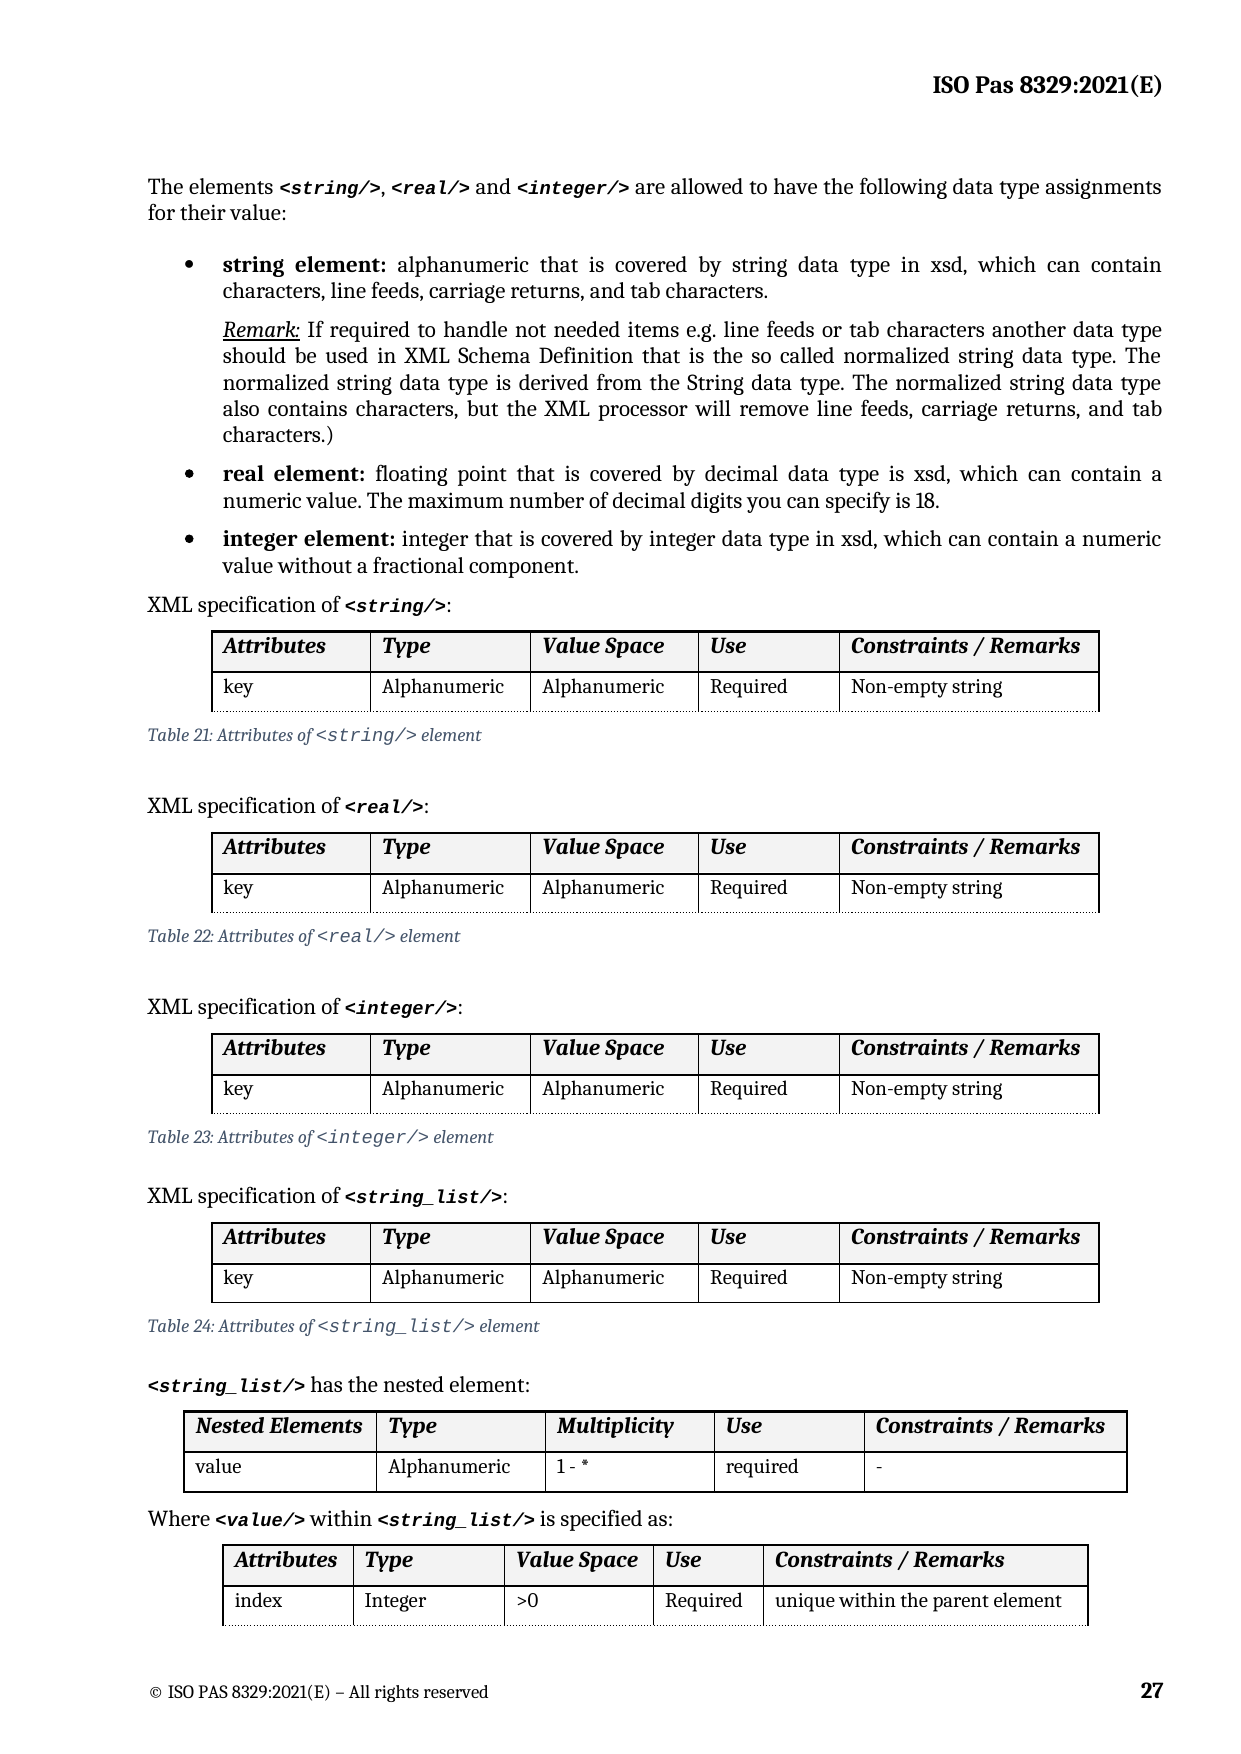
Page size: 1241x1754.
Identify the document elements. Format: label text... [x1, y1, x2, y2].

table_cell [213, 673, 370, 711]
list Remark: If required to handle not needed items e.g. line feeds or tab characters another data type should be used in XML Schema Definition that is the so called normalized string data type. The normalized string data type is derived from the String data type. The normalized string data type also contains characters, but the XML processor will remove line feeds, carriage returns, and tab characters.) [223, 317, 1163, 448]
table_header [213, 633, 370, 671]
text Table 25: Attributes of <string_list/> element [148, 1316, 1163, 1338]
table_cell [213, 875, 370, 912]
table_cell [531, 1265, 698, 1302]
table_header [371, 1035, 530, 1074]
text XML specification of <string/>: [148, 591, 1163, 618]
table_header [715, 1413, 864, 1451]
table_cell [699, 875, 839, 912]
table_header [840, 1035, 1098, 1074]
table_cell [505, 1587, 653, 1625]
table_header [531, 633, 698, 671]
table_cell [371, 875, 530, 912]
list real element: floating point that is covered by decimal data type is xsd, which can contain a numeric value. The maximum number of decimal digits you can specify is 18. [185, 461, 1163, 514]
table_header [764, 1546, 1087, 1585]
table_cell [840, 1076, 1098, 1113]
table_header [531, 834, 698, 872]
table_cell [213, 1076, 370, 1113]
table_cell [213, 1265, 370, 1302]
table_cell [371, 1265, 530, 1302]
text Table 24: Attributes of <integer/> element [148, 1127, 1163, 1149]
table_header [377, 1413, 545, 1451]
text XML specification of <integer/>: [148, 994, 1163, 1020]
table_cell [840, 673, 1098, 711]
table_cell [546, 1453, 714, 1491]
list string element: alphanumeric that is covered by string data type in xsd, which can contain characters, line feeds, carriage returns, and tab characters. [185, 252, 1163, 304]
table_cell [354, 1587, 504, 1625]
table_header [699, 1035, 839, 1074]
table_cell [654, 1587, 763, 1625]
text <string_list/> has the nested element: [148, 1371, 1163, 1398]
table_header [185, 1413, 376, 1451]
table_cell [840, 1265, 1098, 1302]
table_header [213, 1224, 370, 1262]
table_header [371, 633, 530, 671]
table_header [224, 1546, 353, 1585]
text Table 22: Attributes of <string/> element [148, 724, 1163, 747]
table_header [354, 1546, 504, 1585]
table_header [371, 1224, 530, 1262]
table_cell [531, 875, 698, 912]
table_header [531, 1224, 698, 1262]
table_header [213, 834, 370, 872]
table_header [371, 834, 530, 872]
text The elements <string/>, <real/> and <integer/> are allowed to have the following data type assignments for their value: [148, 174, 1163, 227]
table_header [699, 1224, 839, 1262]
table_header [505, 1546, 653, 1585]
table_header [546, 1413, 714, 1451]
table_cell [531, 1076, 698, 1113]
text XML specification of <string_list/>: [148, 1183, 1163, 1209]
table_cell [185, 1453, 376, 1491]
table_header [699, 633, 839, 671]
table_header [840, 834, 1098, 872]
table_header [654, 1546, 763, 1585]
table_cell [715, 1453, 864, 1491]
list integer element: integer that is covered by integer data type in xsd, which can contain a numeric value without a fractional component. [185, 526, 1163, 579]
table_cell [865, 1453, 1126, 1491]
text Table 23: Attributes of <real/> element [148, 926, 1163, 948]
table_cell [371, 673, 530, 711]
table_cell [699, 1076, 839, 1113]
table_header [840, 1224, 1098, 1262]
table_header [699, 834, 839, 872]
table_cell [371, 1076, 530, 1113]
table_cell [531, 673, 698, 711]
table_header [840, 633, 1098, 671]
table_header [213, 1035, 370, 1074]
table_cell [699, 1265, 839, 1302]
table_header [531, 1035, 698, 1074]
text Where <value/> within <string_list/> is specified as: [148, 1505, 1163, 1532]
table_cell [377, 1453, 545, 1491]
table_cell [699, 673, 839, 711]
text XML specification of <real/>: [148, 793, 1163, 819]
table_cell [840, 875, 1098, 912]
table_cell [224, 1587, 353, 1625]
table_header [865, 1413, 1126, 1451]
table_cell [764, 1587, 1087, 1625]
